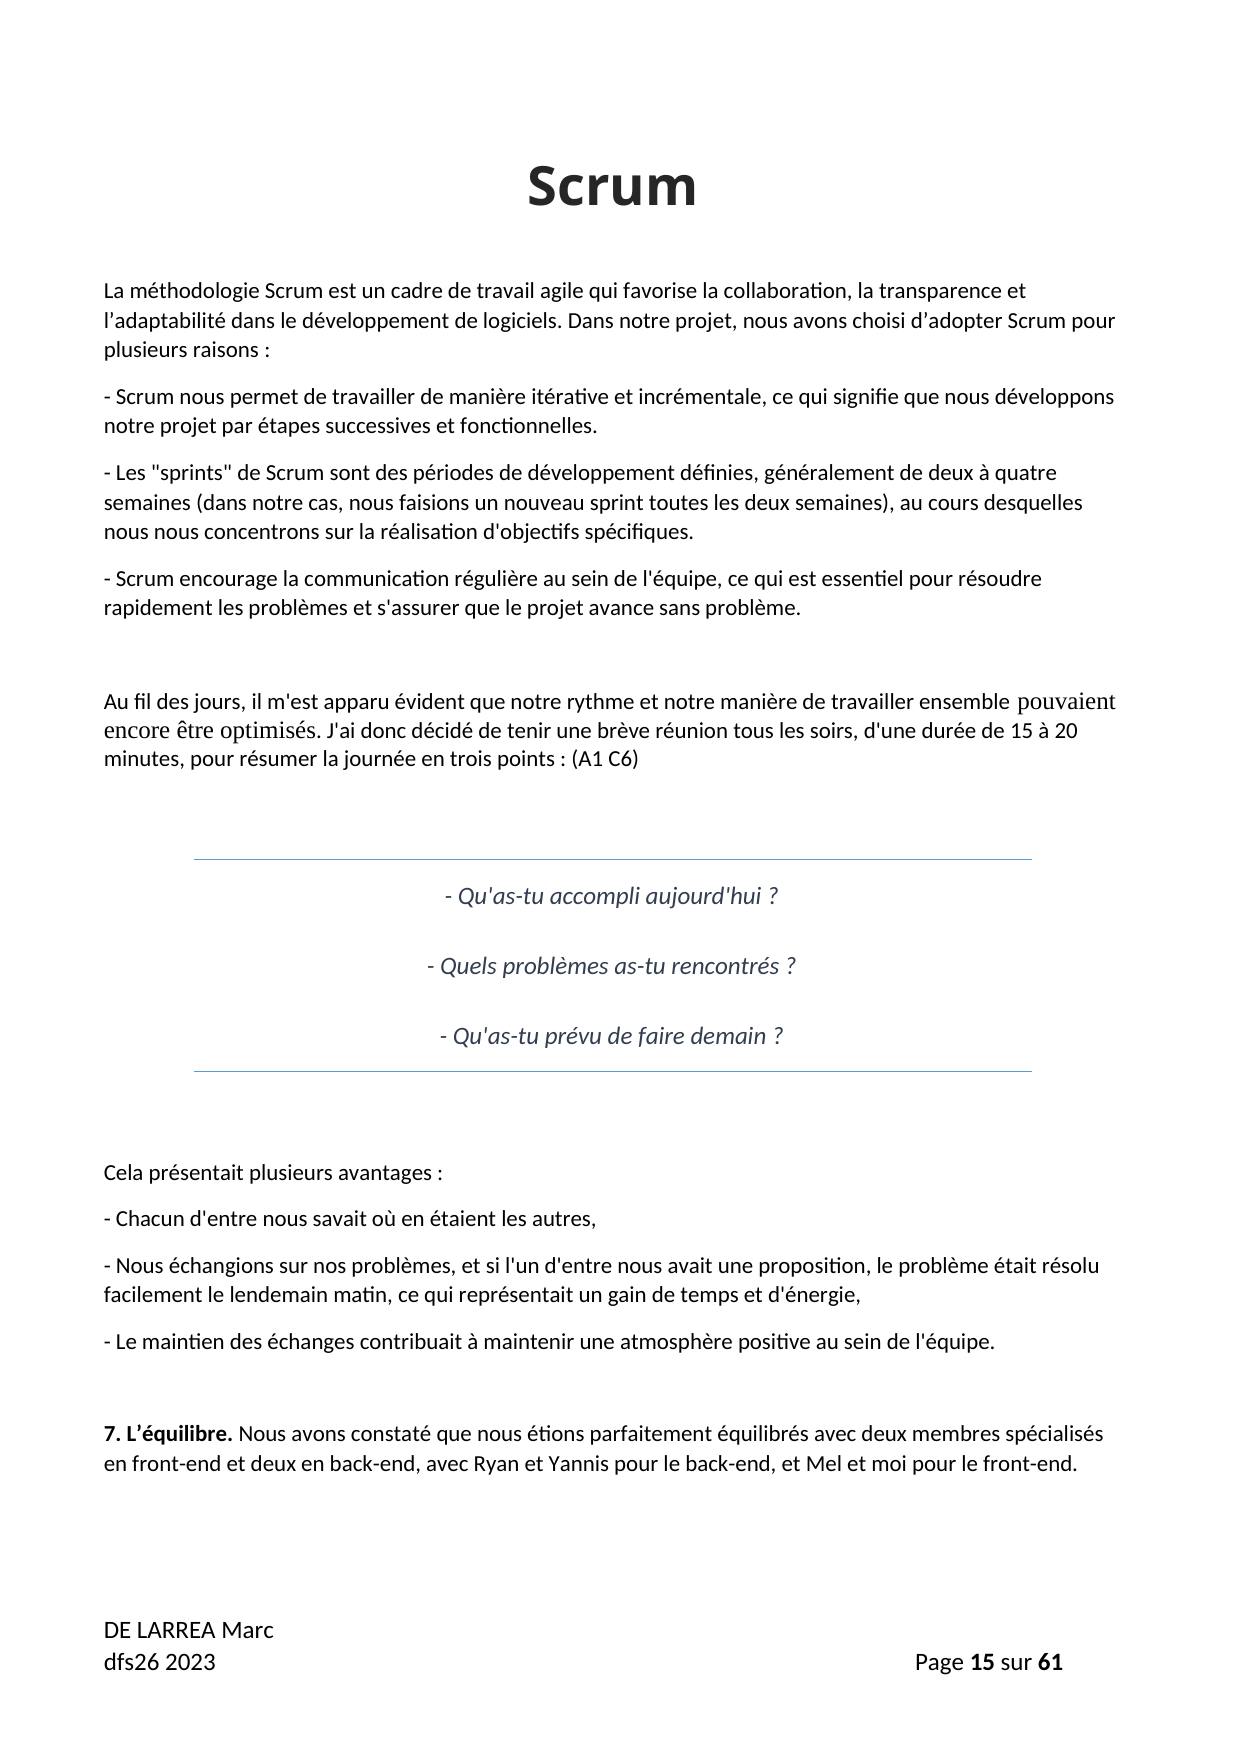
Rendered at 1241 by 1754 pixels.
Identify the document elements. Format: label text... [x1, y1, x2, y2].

text - Scrum encourage la communication régulière au sein de l'équipe, ce qui est essentiel pour résoudre rapidement les problèmes et s'assurer que le projet avance sans problème. [103, 564, 1122, 621]
text - Scrum nous permet de travailler de manière itérative et incrémentale, ce qui signifie que nous développons notre projet par étapes successives et fonctionnelles. [103, 382, 1122, 439]
text La méthodologie Scrum est un cadre de travail agile qui favorise la collaboration, la transparence et l’adaptabilité dans le développement de logiciels. Dans notre projet, nous avons choisi d’adopter Scrum pour plusieurs raisons : [103, 276, 1122, 363]
text - Les "sprints" de Scrum sont des périodes de développement définies, généralement de deux à quatre semaines (dans notre cas, nous faisions un nouveau sprint toutes les deux semaines), au cours desquelles nous nous concentrons sur la réalisation d'objectifs spécifiques. [103, 458, 1122, 545]
text - Quels problèmes as-tu rencontrés ? [193, 928, 1032, 981]
text - Chacun d'entre nous savait où en étaient les autres, [103, 1204, 1122, 1232]
text - Le maintien des échanges contribuait à maintenir une atmosphère positive au sein de l'équipe. [103, 1327, 1122, 1355]
text 7. L’équilibre. Nous avons constaté que nous étions parfaitement équilibrés avec deux membres spécialisés en front-end et deux en back-end, avec Ryan et Yannis pour le back-end, et Mel et moi pour le front-end. [103, 1419, 1122, 1477]
text - Qu'as-tu accompli aujourd'hui ? [193, 860, 1032, 911]
subtitle Scrum [103, 148, 1122, 221]
text Cela présentait plusieurs avantages : [103, 1158, 1122, 1186]
text Au fil des jours, il m'est apparu évident que notre rythme et notre manière de travailler ensemble pouvaient encore être optimisés. J'ai donc décidé de tenir une brève réunion tous les soirs, d'une durée de 15 à 20 minutes, pour résumer la journée en trois points : (A1 C6) [103, 686, 1122, 772]
text - Qu'as-tu prévu de faire demain ? [193, 998, 1032, 1072]
text - Nous échangions sur nos problèmes, et si l'un d'entre nous avait une proposition, le problème était résolu facilement le lendemain matin, ce qui représentait un gain de temps et d'énergie, [103, 1251, 1122, 1308]
